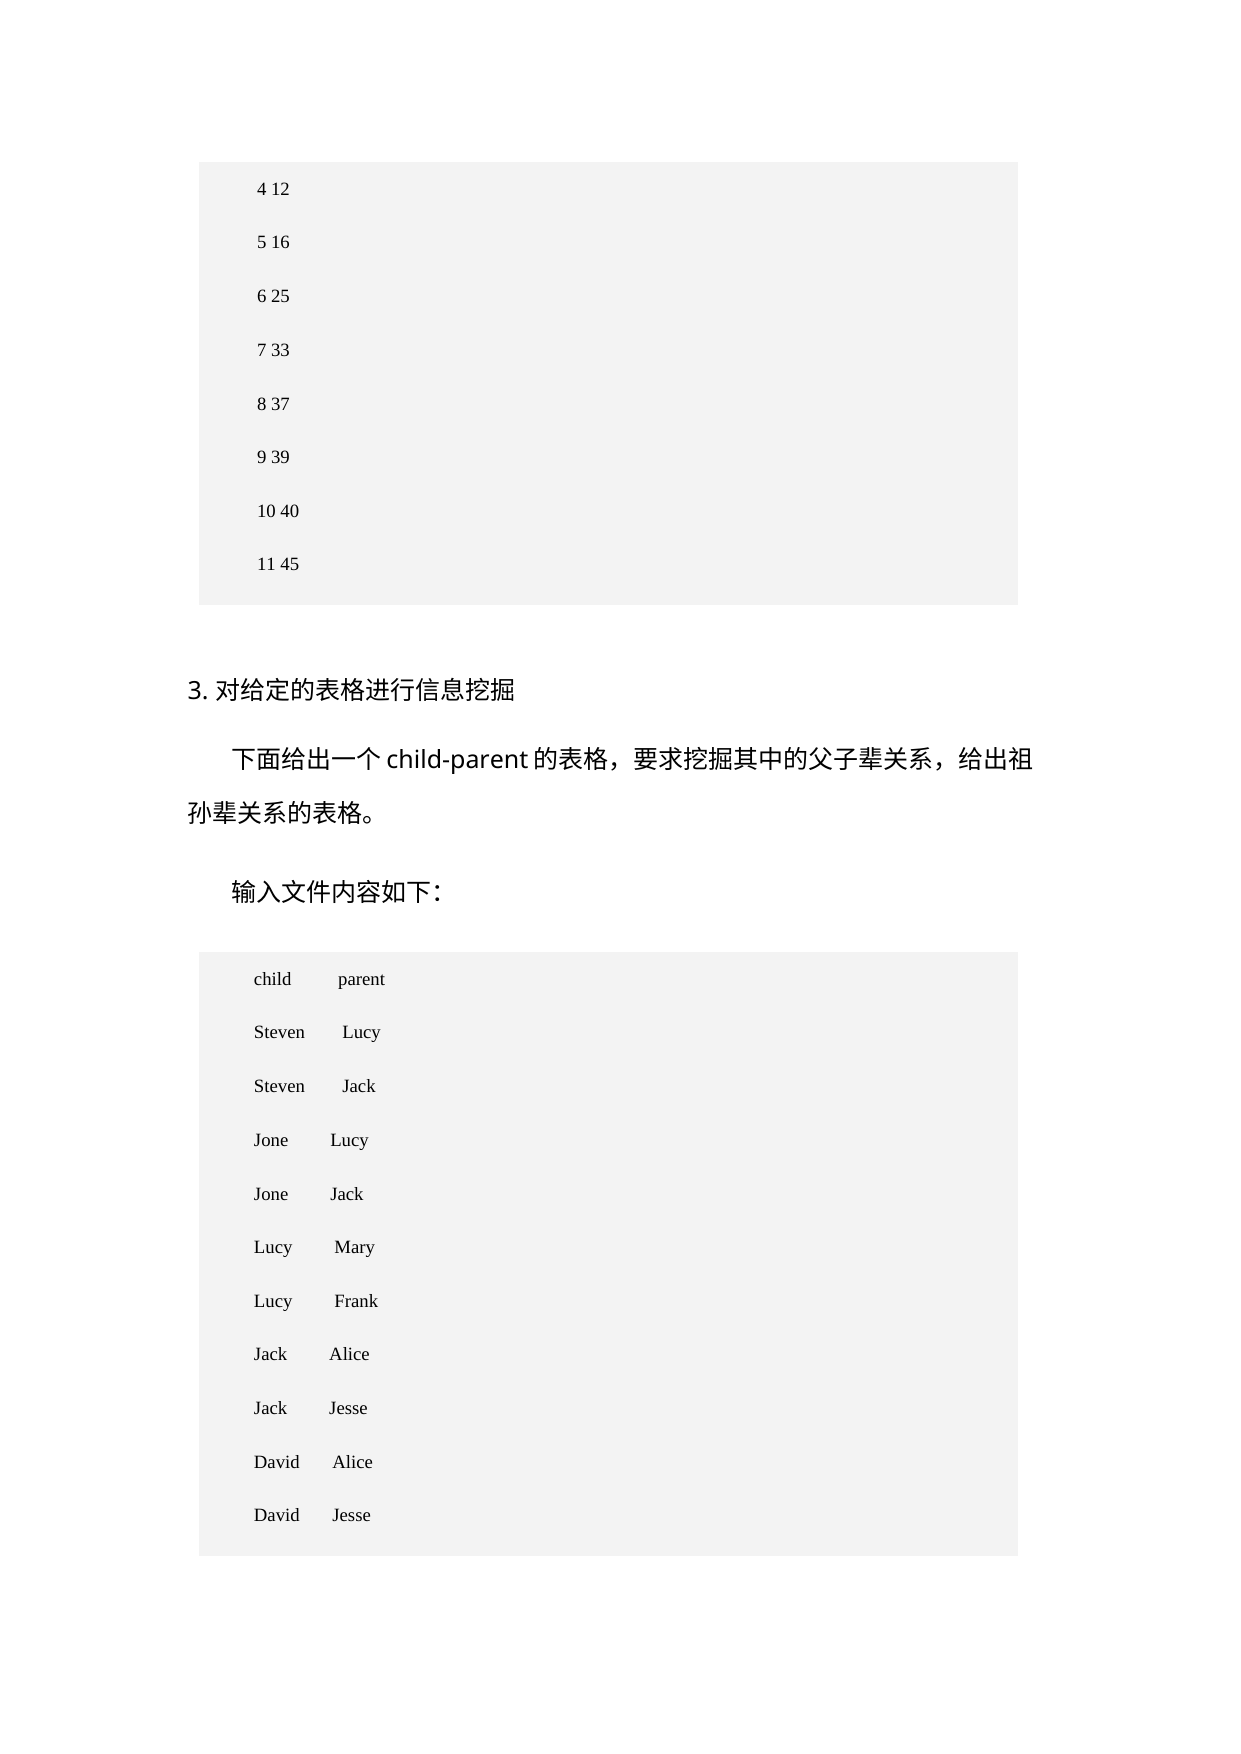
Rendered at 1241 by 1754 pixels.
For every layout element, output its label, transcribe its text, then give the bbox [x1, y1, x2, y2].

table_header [199, 162, 1018, 605]
subtitle 3. 对给定的表格进行信息挖掘 [187, 656, 1053, 721]
text 输入文件内容如下： [187, 858, 1053, 923]
text 下面给出一个child-parent的表格，要求挖掘其中的父子辈关系，给出祖孙辈关系的表格。 [187, 739, 1053, 830]
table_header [199, 952, 1018, 1556]
